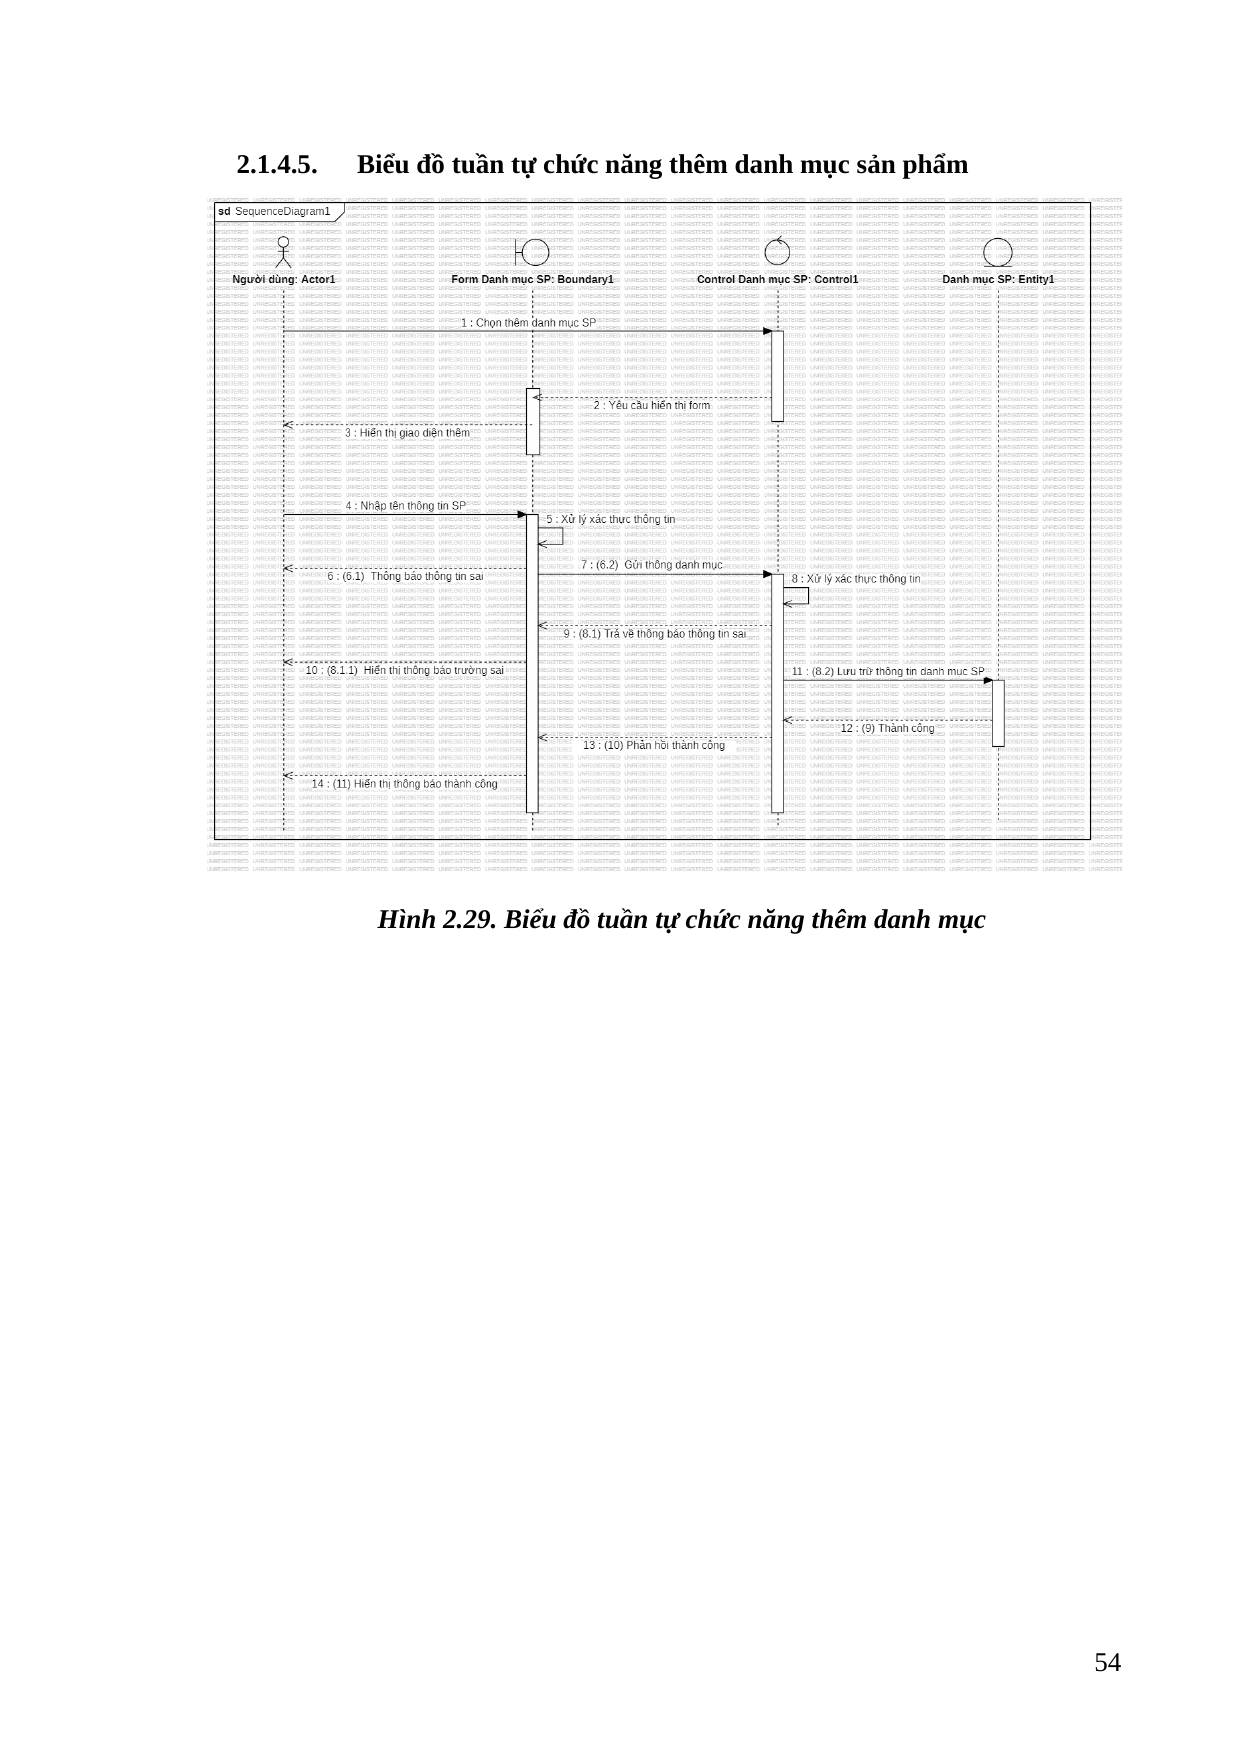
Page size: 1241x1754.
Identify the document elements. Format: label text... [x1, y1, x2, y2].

subtitle Biểu đồ tuần tự chức năng thêm danh mục sản phẩm [236, 148, 1122, 179]
text Hình 2.29. Biểu đồ tuần tự chức năng thêm danh mục [244, 903, 1122, 934]
picture [206, 194, 1123, 872]
